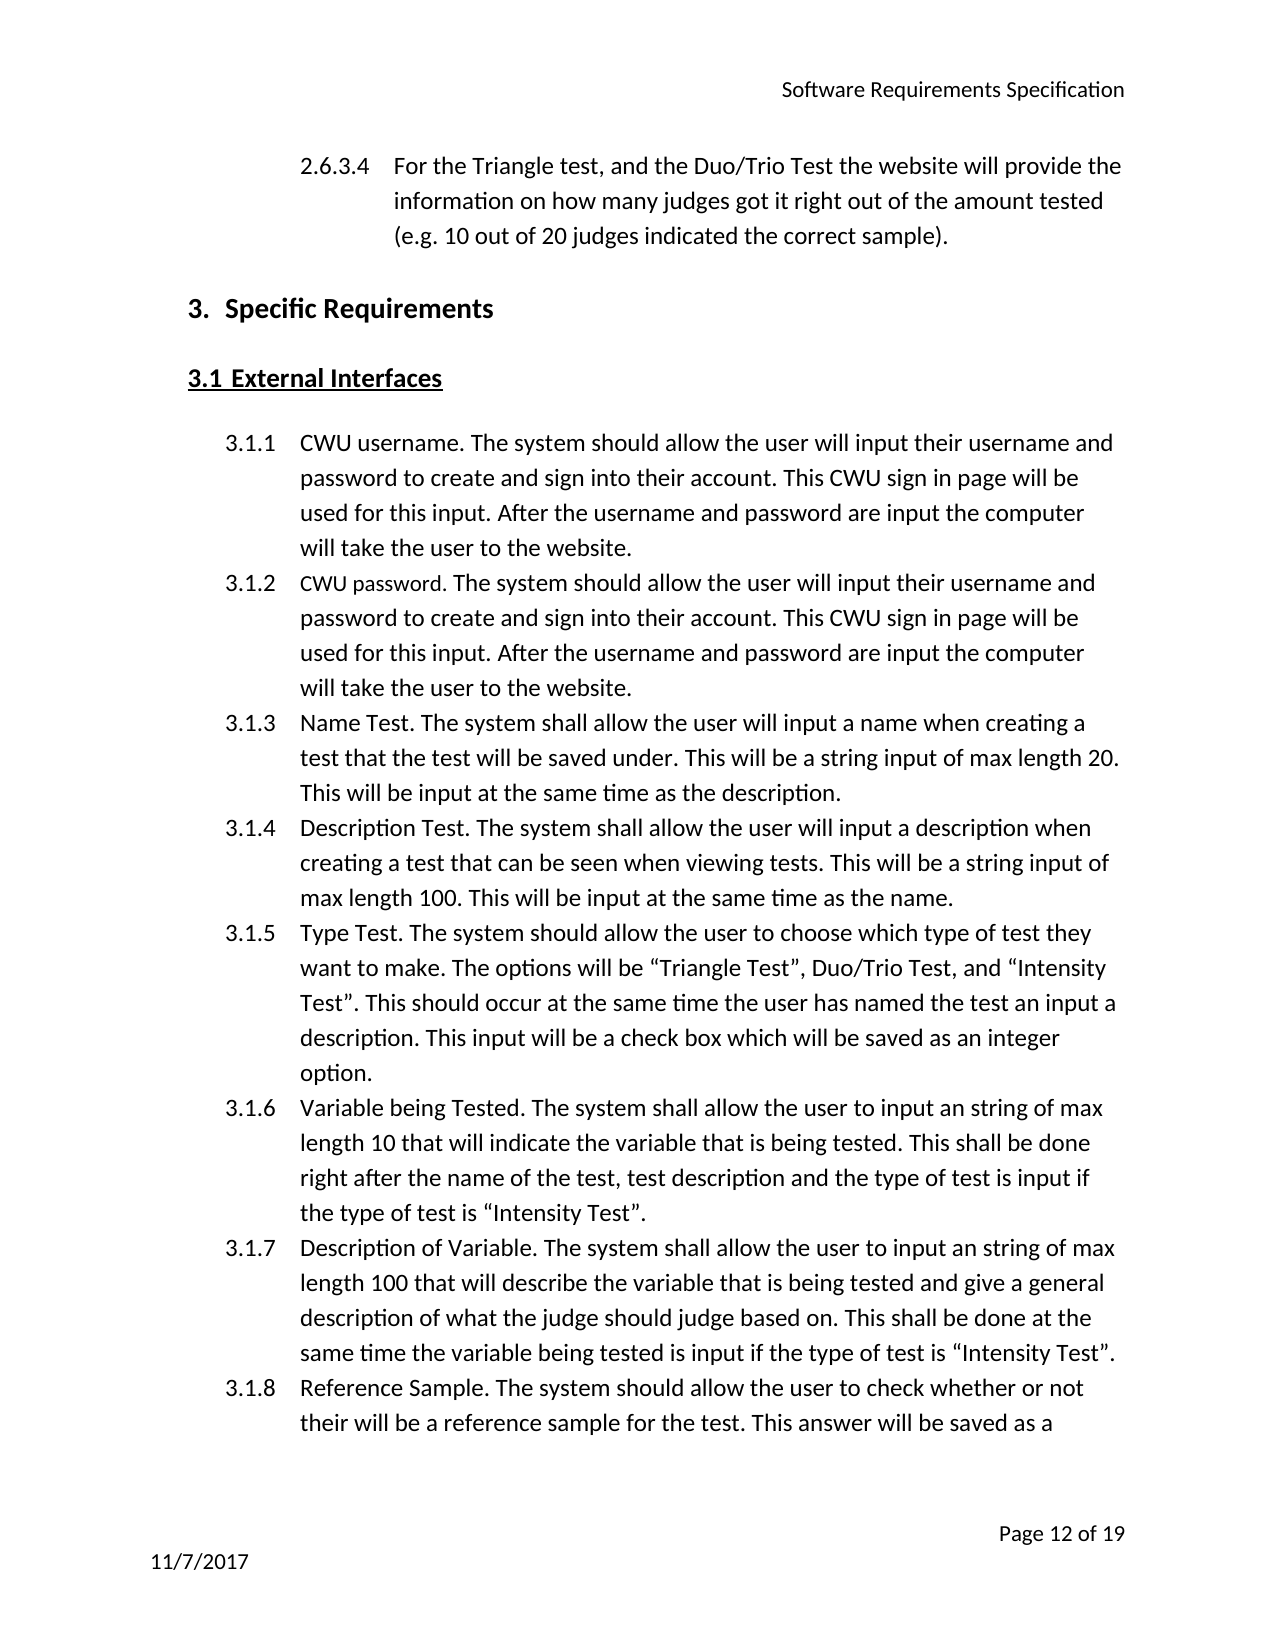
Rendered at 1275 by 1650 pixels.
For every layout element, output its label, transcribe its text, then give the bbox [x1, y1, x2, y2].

list Description Test. The system shall allow the user will input a description when creating a test that can be seen when viewing tests. This will be a string input of max length 100. This will be input at the same time as the name. [225, 812, 1125, 913]
list Specific Requirements [187, 290, 1125, 326]
list CWU username. The system should allow the user will input their username and password to create and sign into their account. This CWU sign in page will be used for this input. After the username and password are input the computer will take the user to the website. [225, 427, 1125, 563]
list Description of Variable. The system shall allow the user to input an string of max length 100 that will describe the variable that is being tested and give a general description of what the judge should judge based on. This shall be done at the same time the variable being tested is input if the type of test is “Intensity Test”. [225, 1232, 1125, 1368]
list External Interfaces [187, 361, 1125, 394]
list Type Test. The system should allow the user to choose which type of test they want to make. The options will be “Triangle Test”, Duo/Trio Test, and “Intensity Test”. This should occur at the same time the user has named the test an input a description. This input will be a check box which will be saved as an integer option. [225, 917, 1125, 1088]
list CWU password. The system should allow the user will input their username and password to create and sign into their account. This CWU sign in page will be used for this input. After the username and password are input the computer will take the user to the website. [225, 567, 1125, 703]
list Name Test. The system shall allow the user will input a name when creating a test that the test will be saved under. This will be a string input of max length 20. This will be input at the same time as the description. [225, 707, 1125, 808]
list Variable being Tested. The system shall allow the user to input an string of max length 10 that will indicate the variable that is being tested. This shall be done right after the name of the test, test description and the type of test is input if the type of test is “Intensity Test”. [225, 1092, 1125, 1228]
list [225, 1372, 1125, 1438]
list For the Triangle test, and the Duo/Trio Test the website will provide the information on how many judges got it right out of the amount tested (e.g. 10 out of 20 judges indicated the correct sample). [300, 150, 1125, 251]
